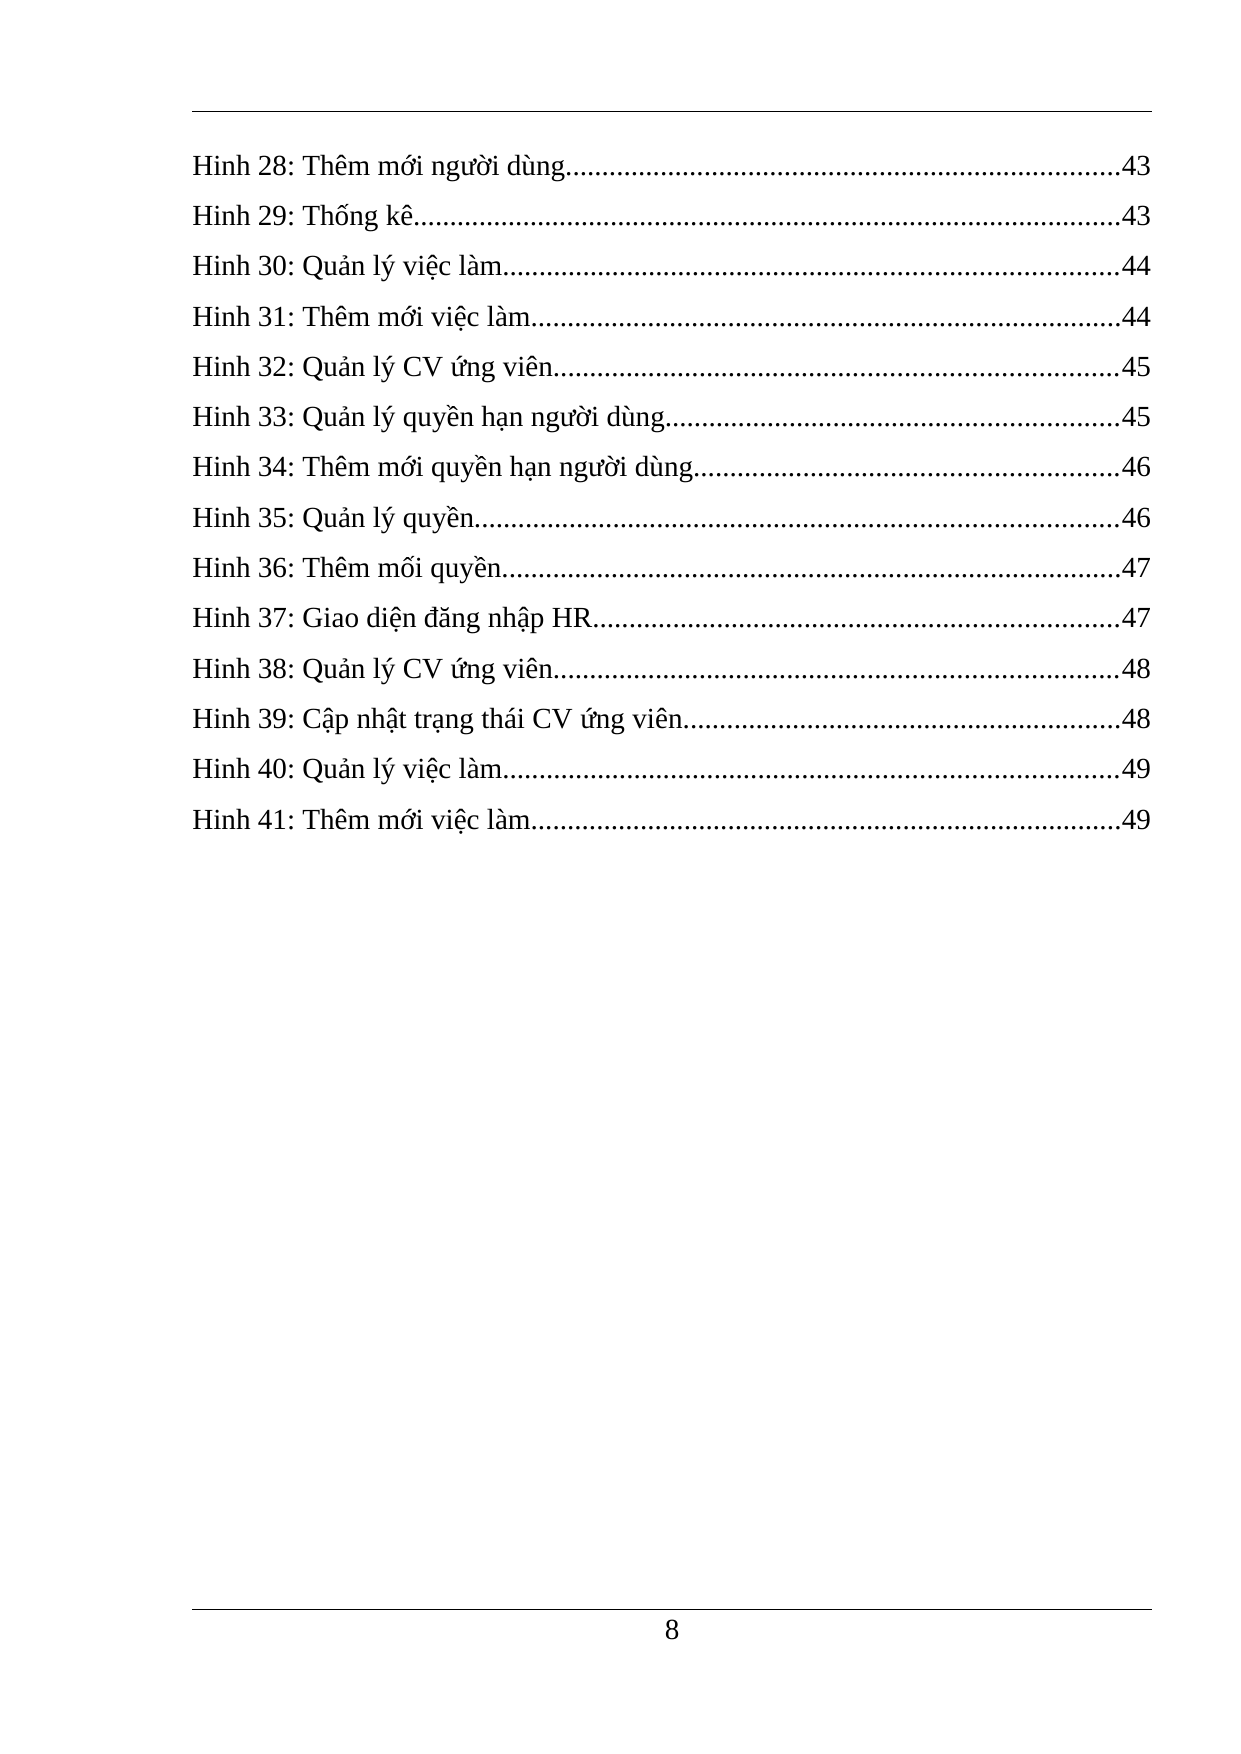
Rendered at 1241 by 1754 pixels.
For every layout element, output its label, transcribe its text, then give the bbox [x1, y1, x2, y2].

text Hinh 31: Thêm mới việc làm 44 [192, 299, 1152, 332]
text Hinh 33: Quản lý quyền hạn người dùng 45 [192, 399, 1152, 433]
text Hinh 37: Giao diện đăng nhập HR 47 [192, 601, 1152, 634]
text Hinh 32: Quản lý CV ứng viên 45 [192, 349, 1152, 382]
text Hinh 41: Thêm mới việc làm 49 [192, 802, 1152, 835]
text Hinh 29: Thống kê 43 [192, 198, 1152, 232]
text Hinh 34: Thêm mới quyền hạn người dùng 46 [192, 449, 1152, 483]
text Hinh 28: Thêm mới người dùng 43 [192, 148, 1152, 181]
text Hinh 30: Quản lý việc làm 44 [192, 248, 1152, 282]
text Hinh 35: Quản lý quyền 46 [192, 500, 1152, 533]
text Hinh 40: Quản lý việc làm 49 [192, 751, 1152, 785]
text Hinh 39: Cập nhật trạng thái CV ứng viên 48 [192, 701, 1152, 735]
text Hinh 38: Quản lý CV ứng viên 48 [192, 651, 1152, 684]
text Hinh 36: Thêm mối quyền 47 [192, 550, 1152, 584]
